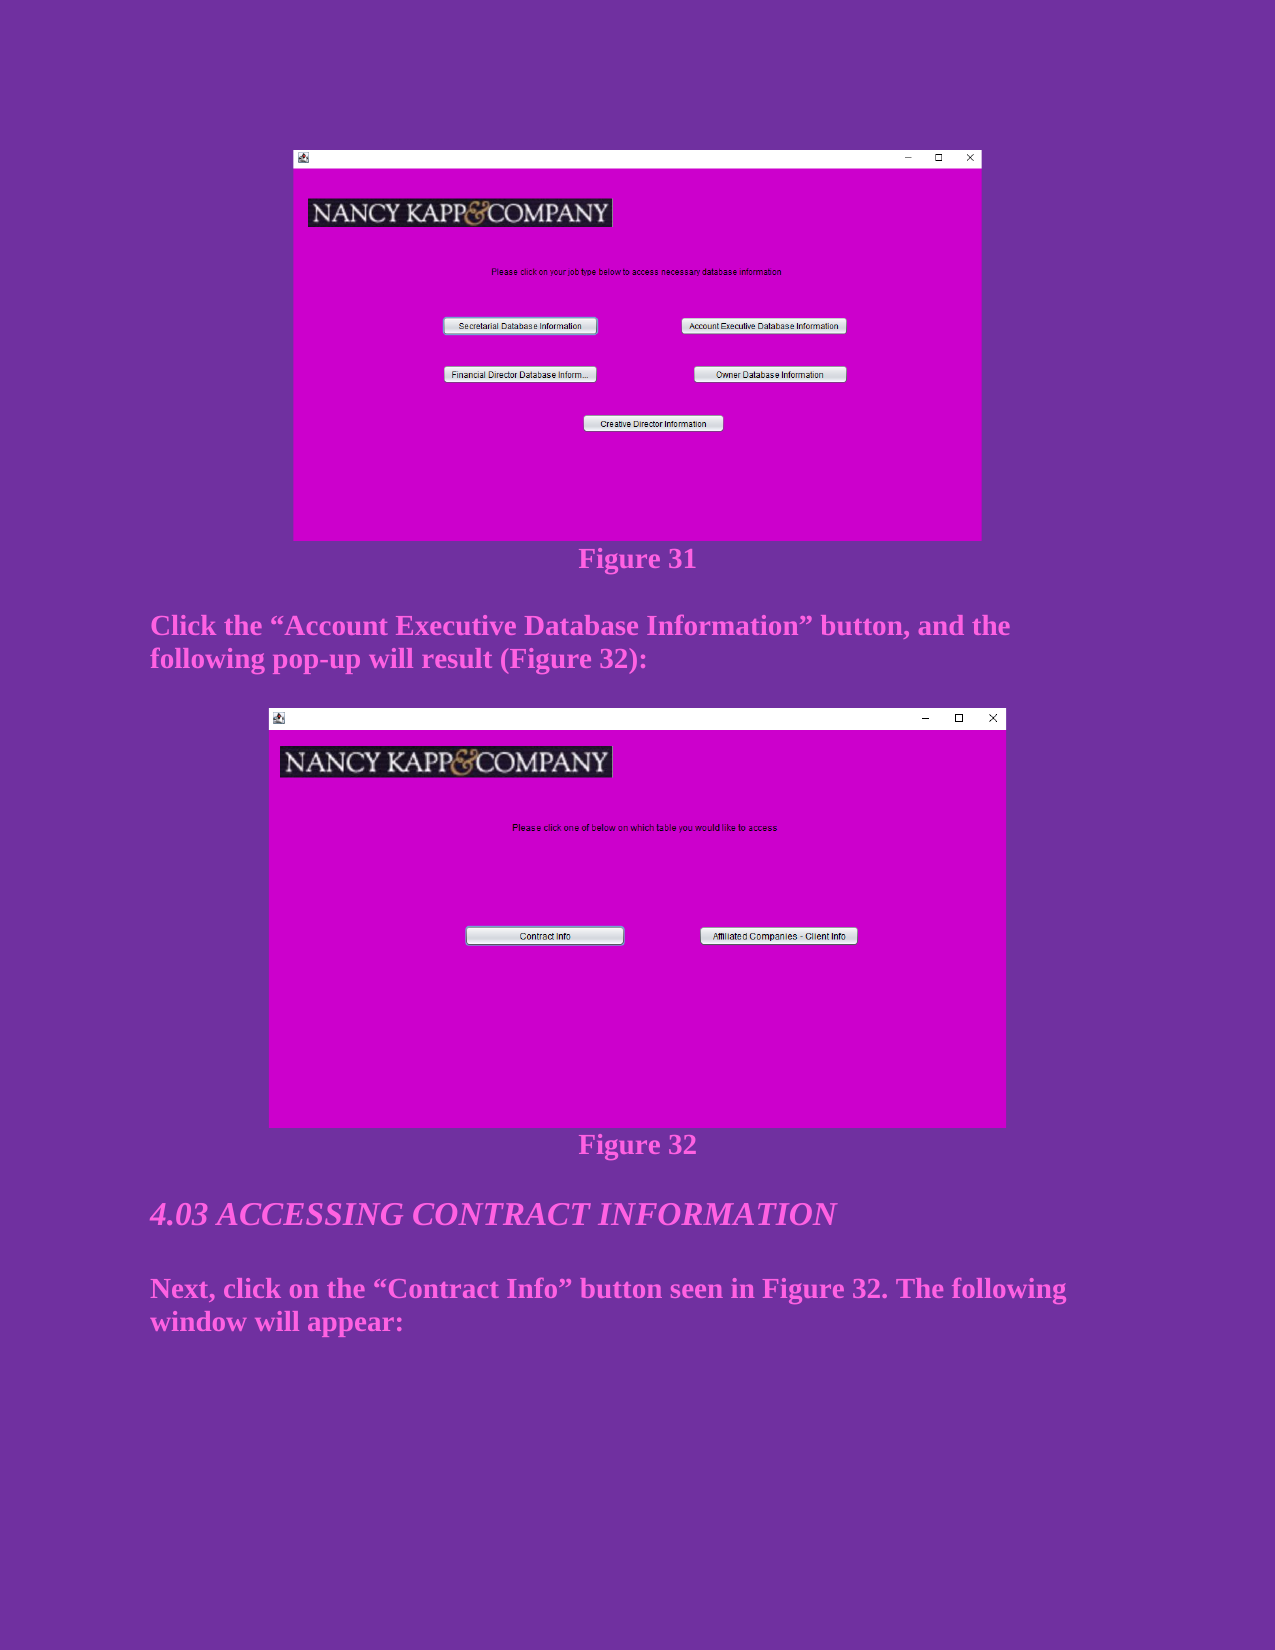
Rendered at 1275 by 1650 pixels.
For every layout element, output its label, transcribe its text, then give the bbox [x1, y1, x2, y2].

text Figure 32 [150, 1127, 1125, 1161]
text 4.03 ACCESSING CONTRACT INFORMATION [150, 1194, 1125, 1233]
text Next, click on the “Contract Info” button seen in Figure 32. The following window will appear: [150, 1271, 1125, 1338]
text Click the “Account Executive Database Information” button, and the following pop-up will result (Figure 32): [150, 608, 1125, 675]
text Figure 31 [150, 541, 1125, 574]
picture [268, 708, 1007, 1128]
picture [293, 150, 982, 541]
